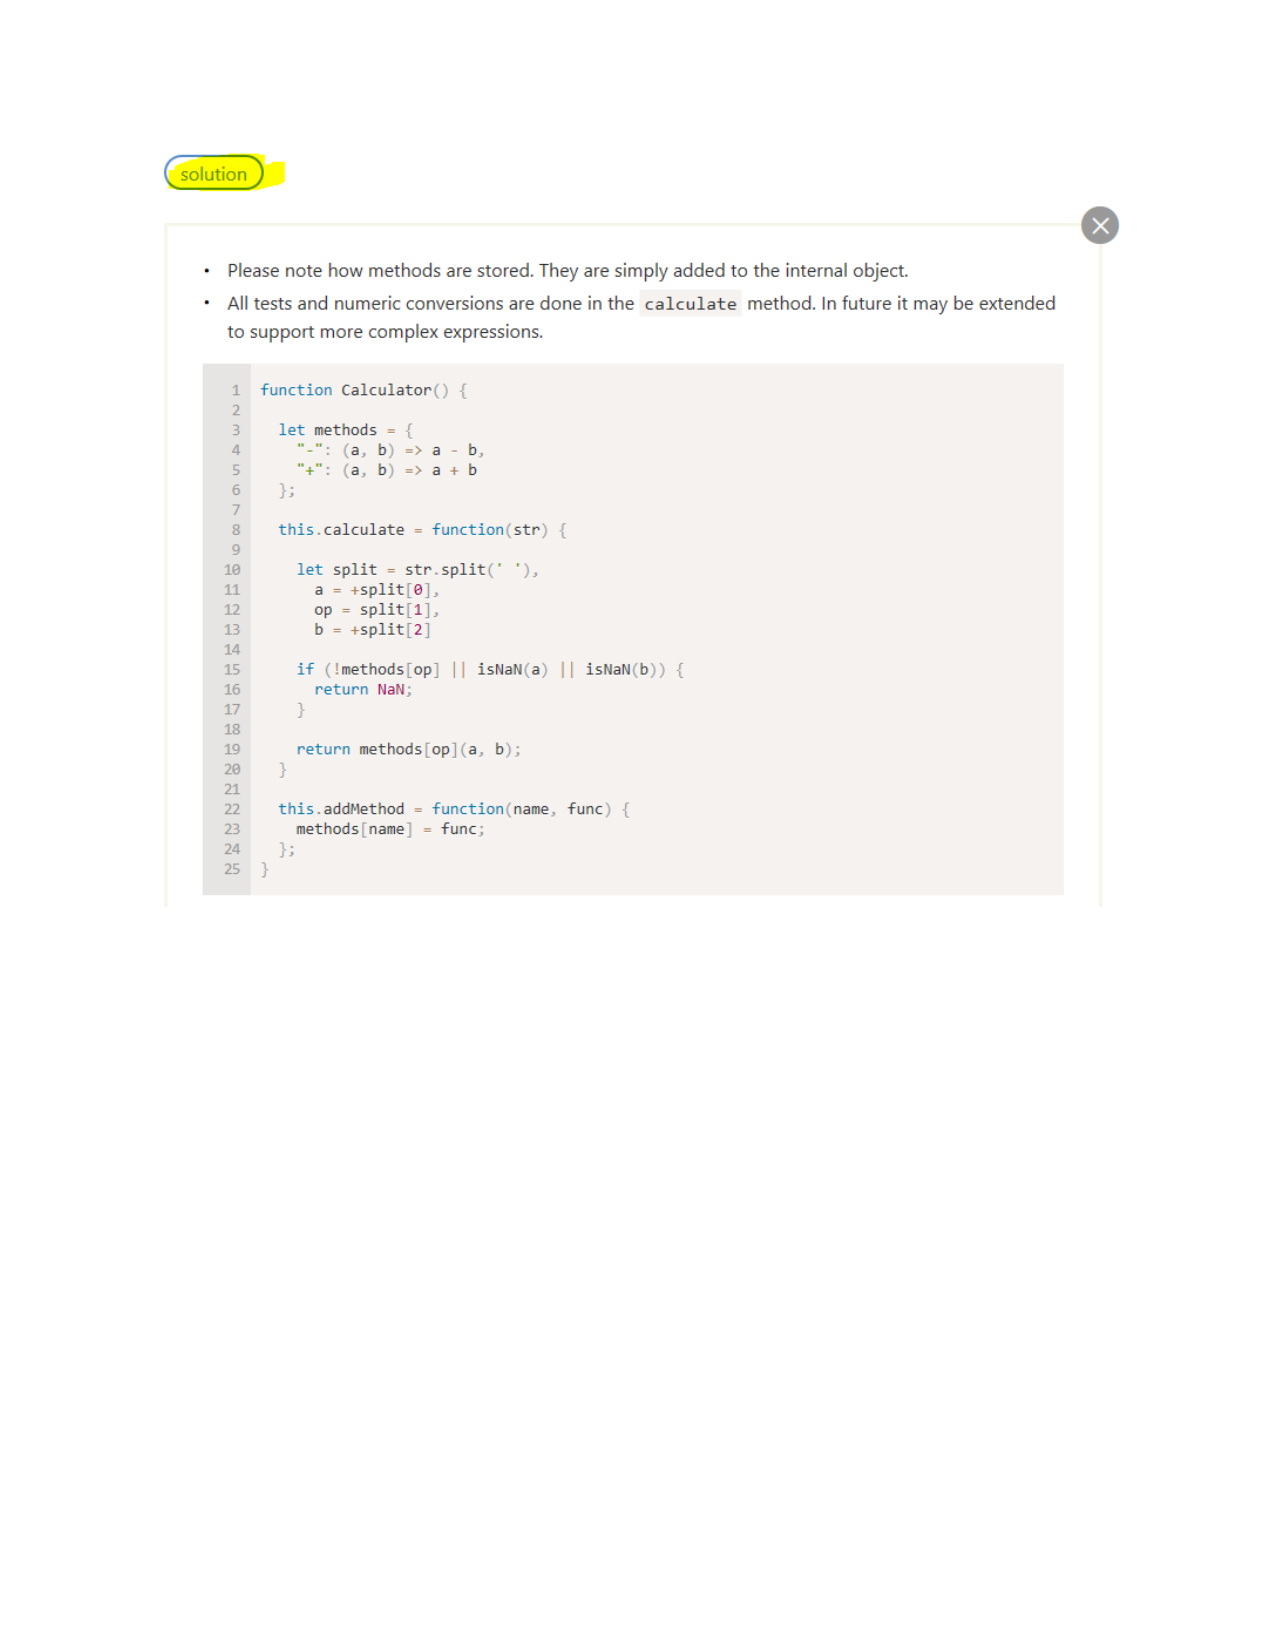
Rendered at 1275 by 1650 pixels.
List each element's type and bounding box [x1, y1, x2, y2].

picture [150, 150, 1125, 907]
